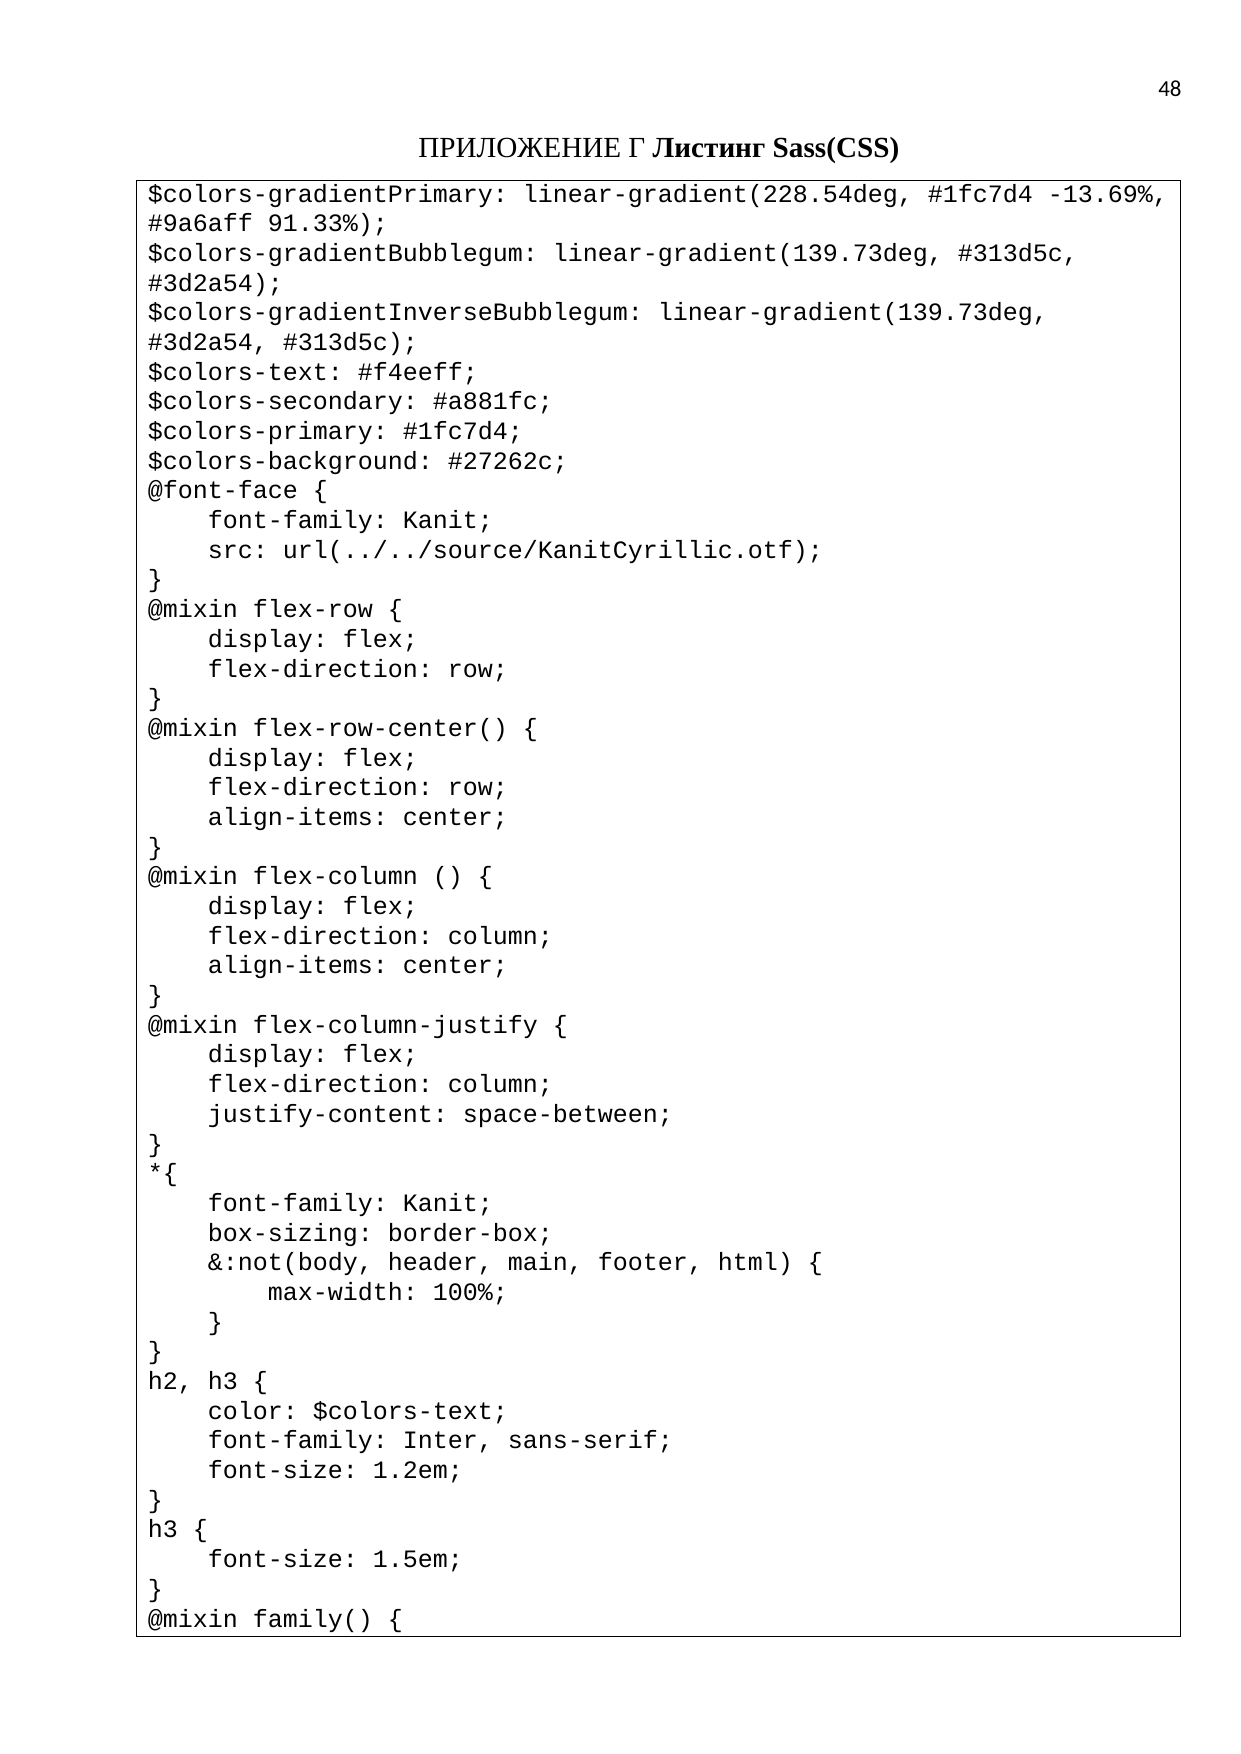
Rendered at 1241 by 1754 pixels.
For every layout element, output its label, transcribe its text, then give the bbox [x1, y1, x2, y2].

text ПРИЛОЖЕНИЕ Г Листинг Sass(CSS) [62, 130, 1181, 163]
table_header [137, 181, 1180, 1636]
